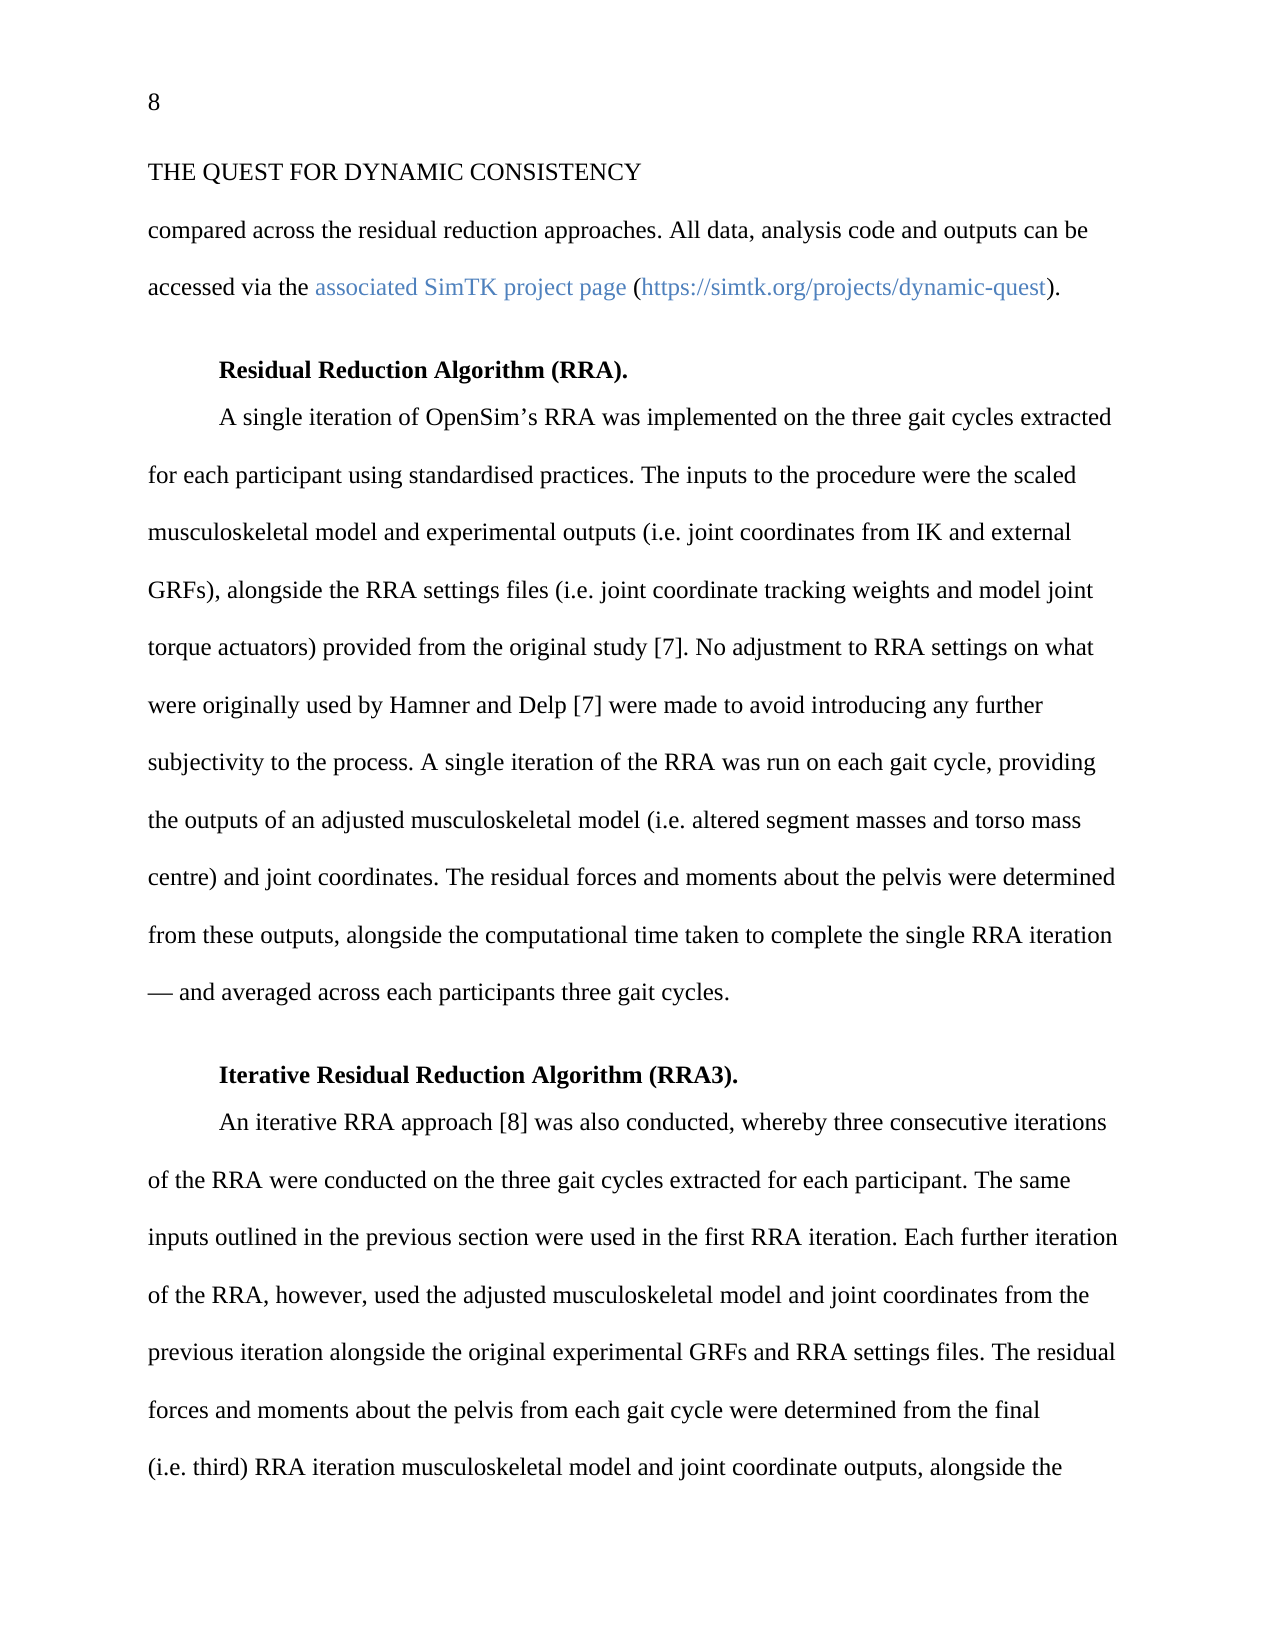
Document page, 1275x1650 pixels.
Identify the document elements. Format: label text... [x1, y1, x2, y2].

subtitle Iterative Residual Reduction Algorithm (RRA3). [148, 1060, 1127, 1089]
subtitle Residual Reduction Algorithm (RRA). [148, 355, 1127, 384]
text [148, 1107, 1127, 1481]
text A single iteration of OpenSim’s RRA was implemented on the three gait cycles extracted for each participant using standardised practices. The inputs to the procedure were the scaled musculoskeletal model and experimental outputs (i.e. joint coordinates from IK and external GRFs), alongside the RRA settings files (i.e. joint coordinate tracking weights and model joint torque actuators) provided from the original study [7]. No adjustment to RRA settings on what were originally used by Hamner and Delp [7] were made to avoid introducing any further subjectivity to the process. A single iteration of the RRA was run on each gait cycle, providing the outputs of an adjusted musculoskeletal model (i.e. altered segment masses and torso mass centre) and joint coordinates. The residual forces and moments about the pelvis were determined from these outputs, alongside the computational time taken to complete the single RRA iteration — and averaged across each participants three gait cycles. [148, 402, 1127, 1006]
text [148, 215, 1127, 301]
